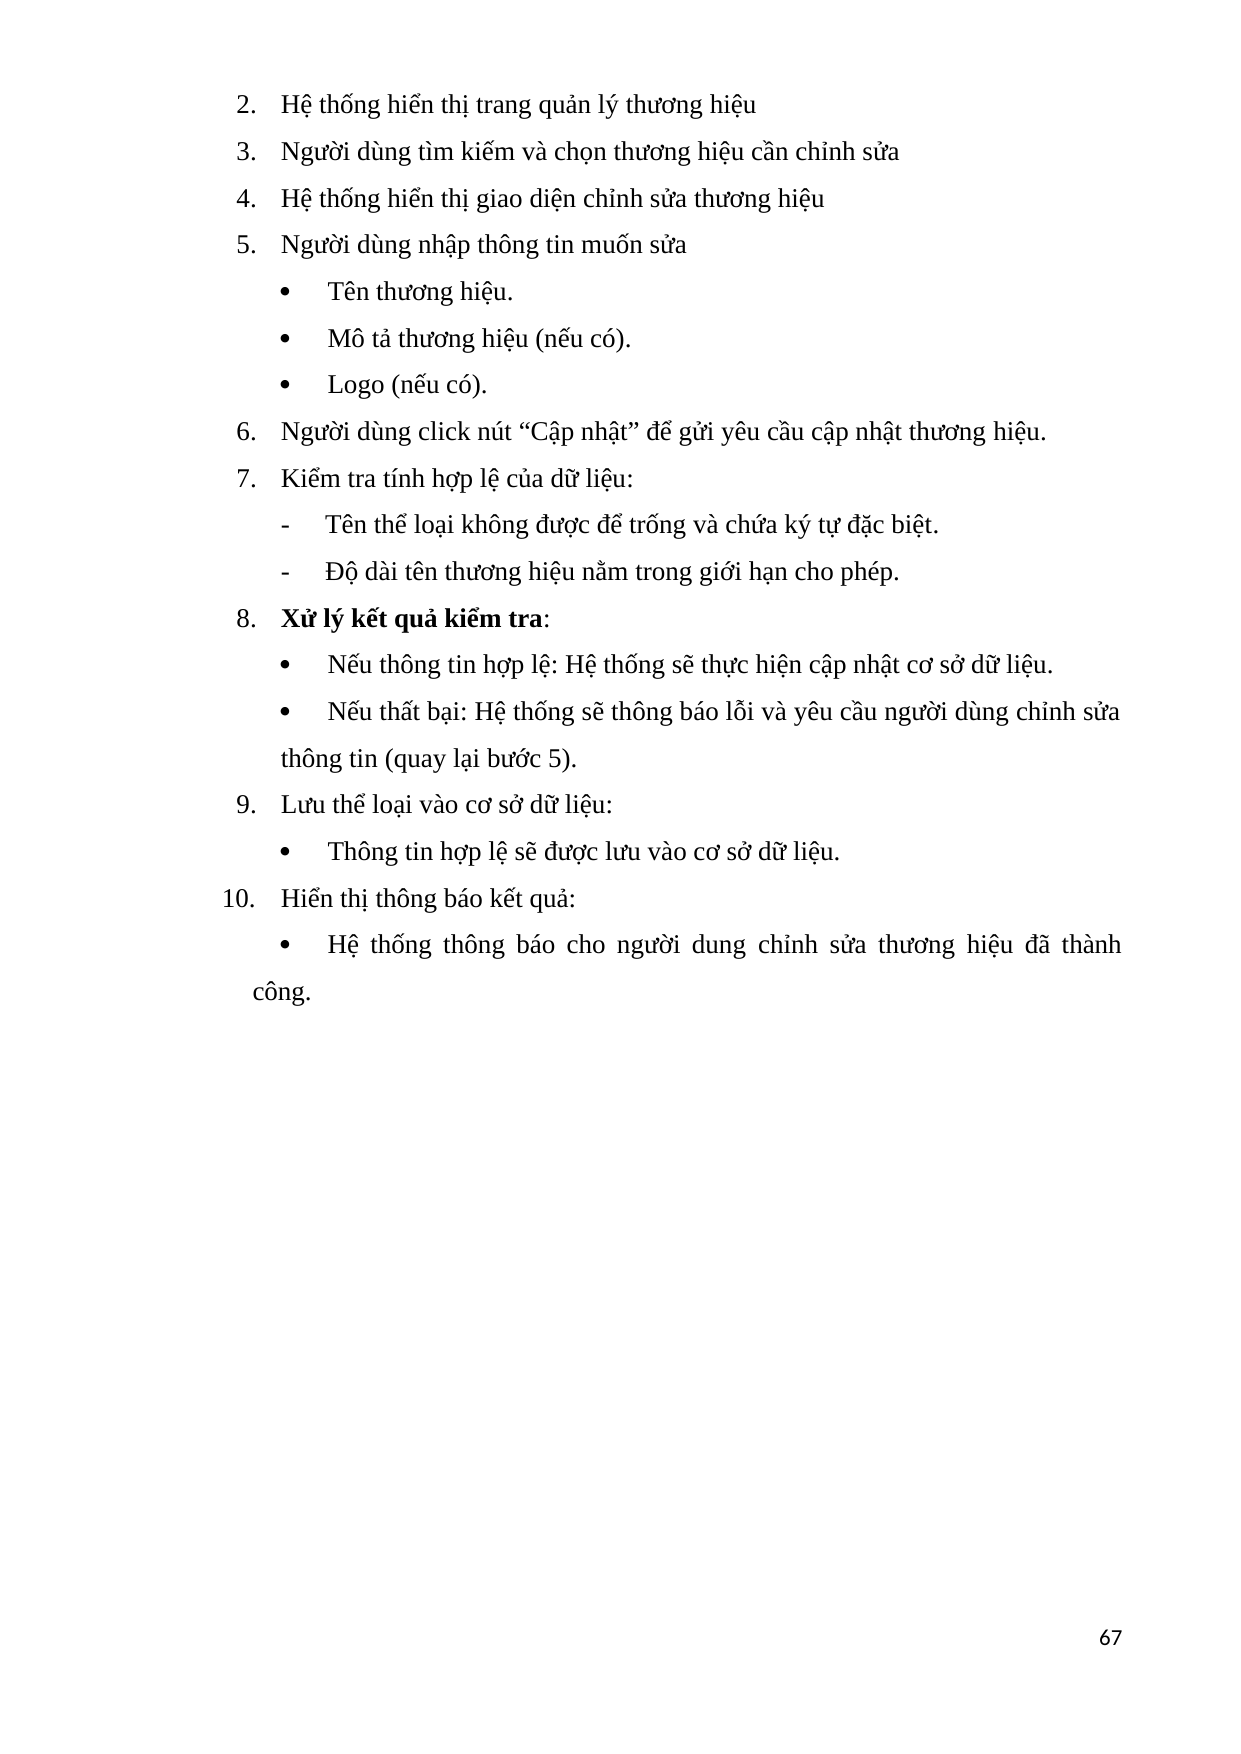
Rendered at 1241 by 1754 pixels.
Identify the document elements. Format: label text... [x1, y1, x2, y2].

list Tên thương hiệu. [281, 275, 1122, 306]
list Hệ thống thông báo cho người dung chỉnh sửa thương hiệu đã thành công. [252, 929, 1122, 1006]
list Logo (nếu có). [281, 369, 1122, 400]
list Người dùng tìm kiếm và chọn thương hiệu cần chỉnh sửa [236, 135, 1122, 166]
list Người dùng nhập thông tin muốn sửa [236, 229, 1122, 260]
list Hệ thống hiển thị trang quản lý thương hiệu [236, 89, 1122, 120]
list Nếu thông tin hợp lệ: Hệ thống sẽ thực hiện cập nhật cơ sở dữ liệu. [281, 649, 1122, 680]
list Người dùng click nút “Cập nhật” để gửi yêu cầu cập nhật thương hiệu. [236, 415, 1122, 446]
list Lưu thể loại vào cơ sở dữ liệu: [236, 789, 1122, 820]
list Tên thể loại không được để trống và chứa ký tự đặc biệt. [281, 509, 1122, 540]
list Mô tả thương hiệu (nếu có). [281, 322, 1122, 353]
list Thông tin hợp lệ sẽ được lưu vào cơ sở dữ liệu. [281, 835, 1122, 866]
list Hiển thị thông báo kết quả: [222, 882, 1122, 913]
list Độ dài tên thương hiệu nằm trong giới hạn cho phép. [281, 555, 1122, 586]
list Xử lý kết quả kiểm tra: [236, 602, 1122, 633]
list Hệ thống hiển thị giao diện chỉnh sửa thương hiệu [236, 182, 1122, 213]
list Nếu thất bại: Hệ thống sẽ thông báo lỗi và yêu cầu người dùng chỉnh sửa thông tin (quay lại bước 5). [281, 695, 1122, 773]
list Kiểm tra tính hợp lệ của dữ liệu: [236, 462, 1122, 493]
